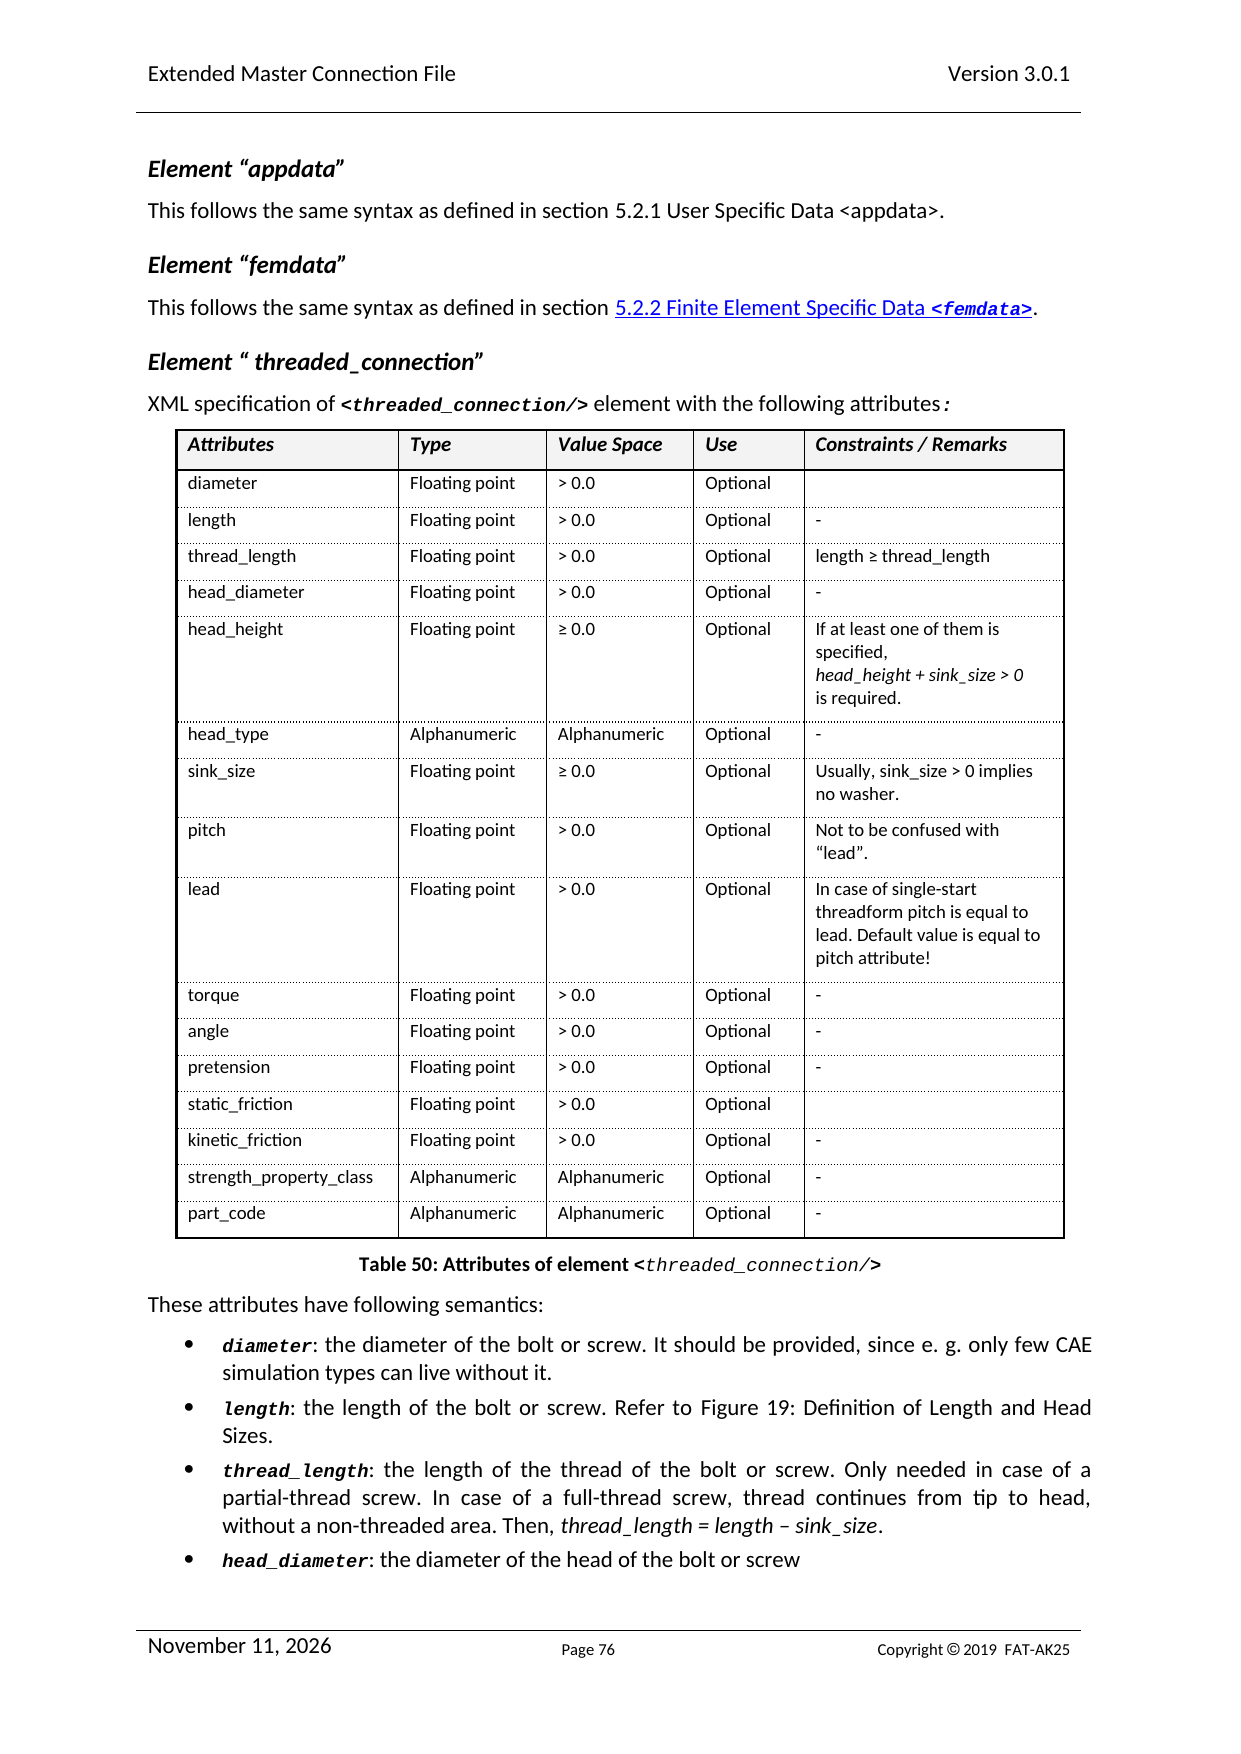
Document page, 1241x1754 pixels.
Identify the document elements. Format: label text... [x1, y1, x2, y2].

list head_diameter: the diameter of the head of the bolt or screw [185, 1545, 1092, 1573]
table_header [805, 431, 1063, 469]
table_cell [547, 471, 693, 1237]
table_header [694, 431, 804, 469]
text XML specification of <threaded_connection/> element with the following attributes: [148, 389, 1092, 417]
text This follows the same syntax as defined in section 5.2.2 Finite Element Specific Data <femdata>. [148, 293, 1092, 321]
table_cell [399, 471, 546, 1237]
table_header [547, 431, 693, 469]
text Table 50: Attributes of element <threaded_connection/> [148, 1252, 1092, 1277]
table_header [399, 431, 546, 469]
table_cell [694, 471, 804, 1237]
list diameter: the diameter of the bolt or screw. It should be provided, since e. g. only few CAE simulation types can live without it. [185, 1330, 1092, 1386]
list length: the length of the bolt or screw. Refer to Figure 19: Definition of Length and Head Sizes. [185, 1393, 1092, 1449]
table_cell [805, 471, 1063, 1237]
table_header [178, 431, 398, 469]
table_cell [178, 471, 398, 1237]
text This follows the same syntax as defined in section 5.2.1 User Specific Data <appdata>. [148, 197, 1092, 225]
text Element “ threaded_connection” [148, 346, 1092, 376]
text Element “appdata” [148, 154, 1092, 184]
text These attributes have following semantics: [148, 1290, 1092, 1318]
text Element “femdata” [148, 250, 1092, 280]
list thread_length: the length of the thread of the bolt or screw. Only needed in case of a partial-thread screw. In case of a full-thread screw, thread continues from tip to head, without a non-threaded area. Then, thread_length = length – sink_size. [185, 1455, 1092, 1539]
